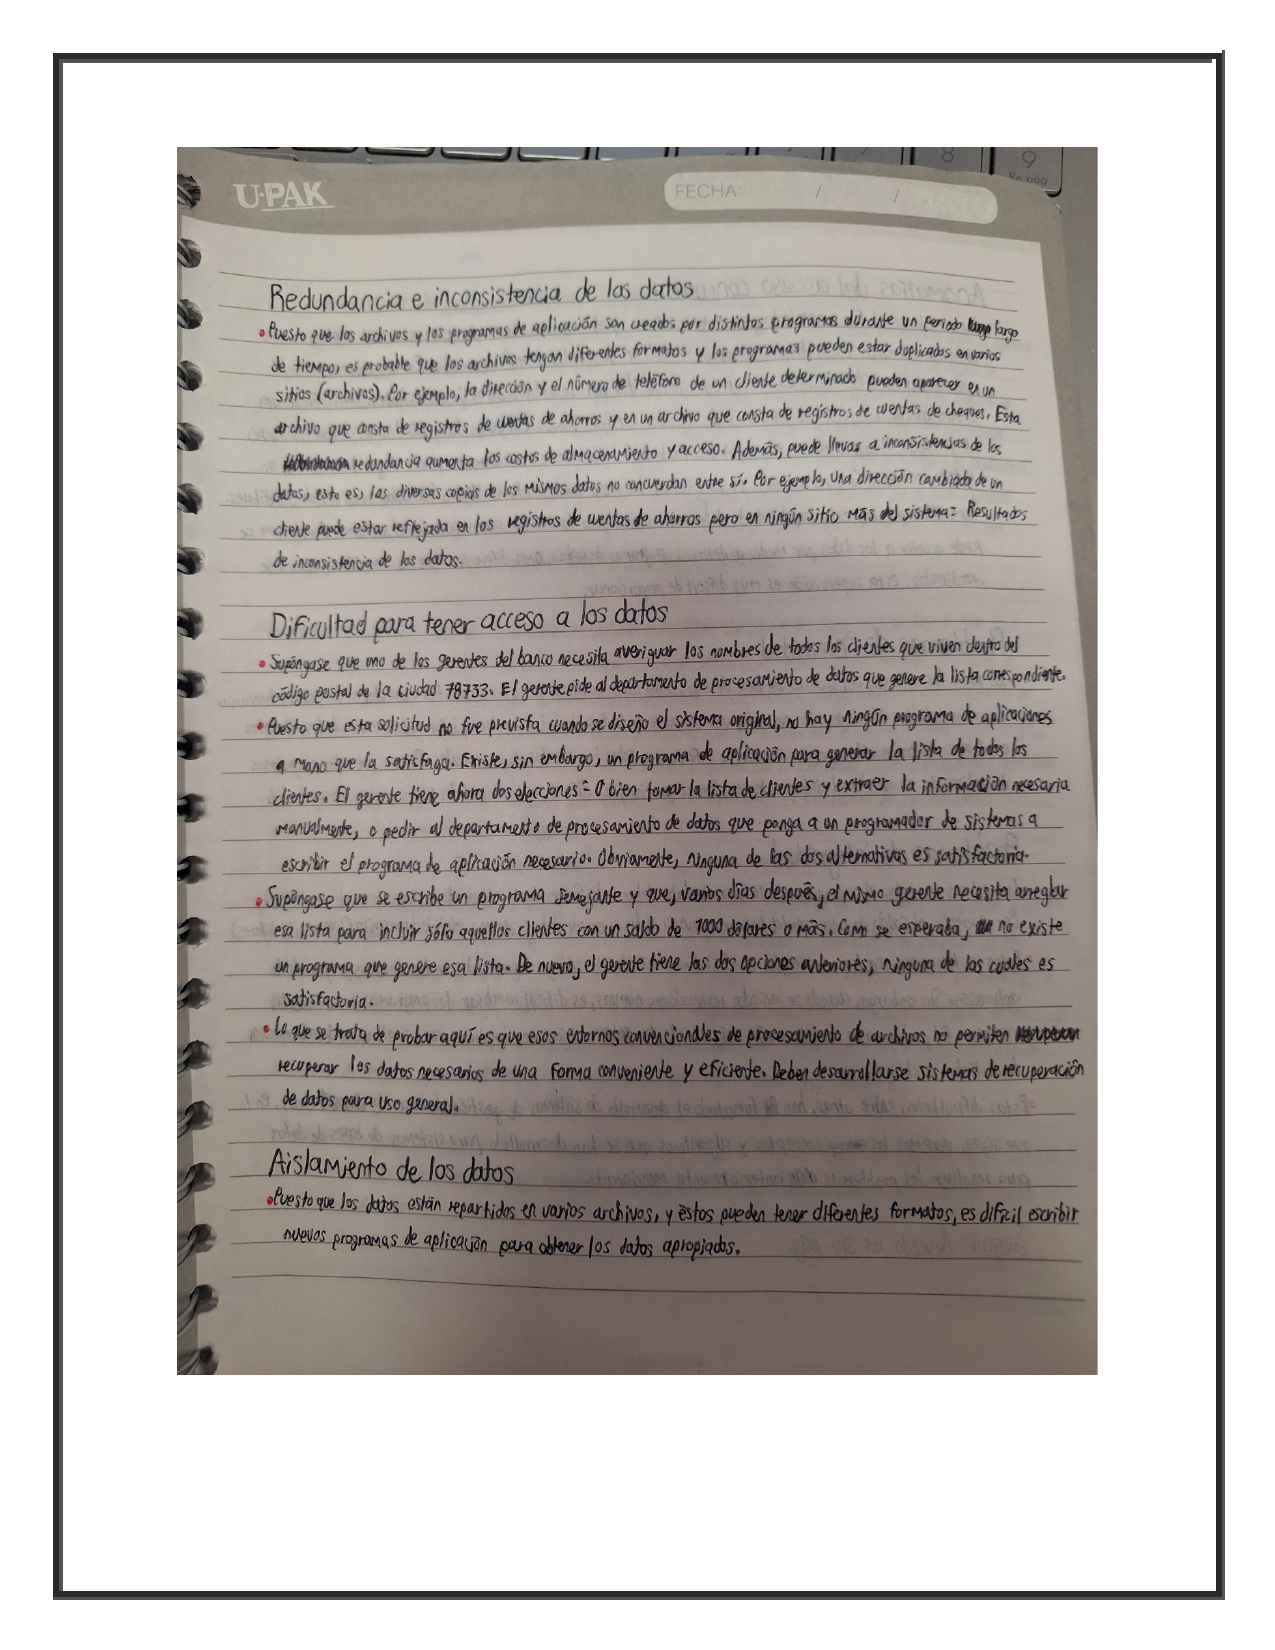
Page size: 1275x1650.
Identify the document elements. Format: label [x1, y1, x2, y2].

picture [177, 147, 1098, 1375]
